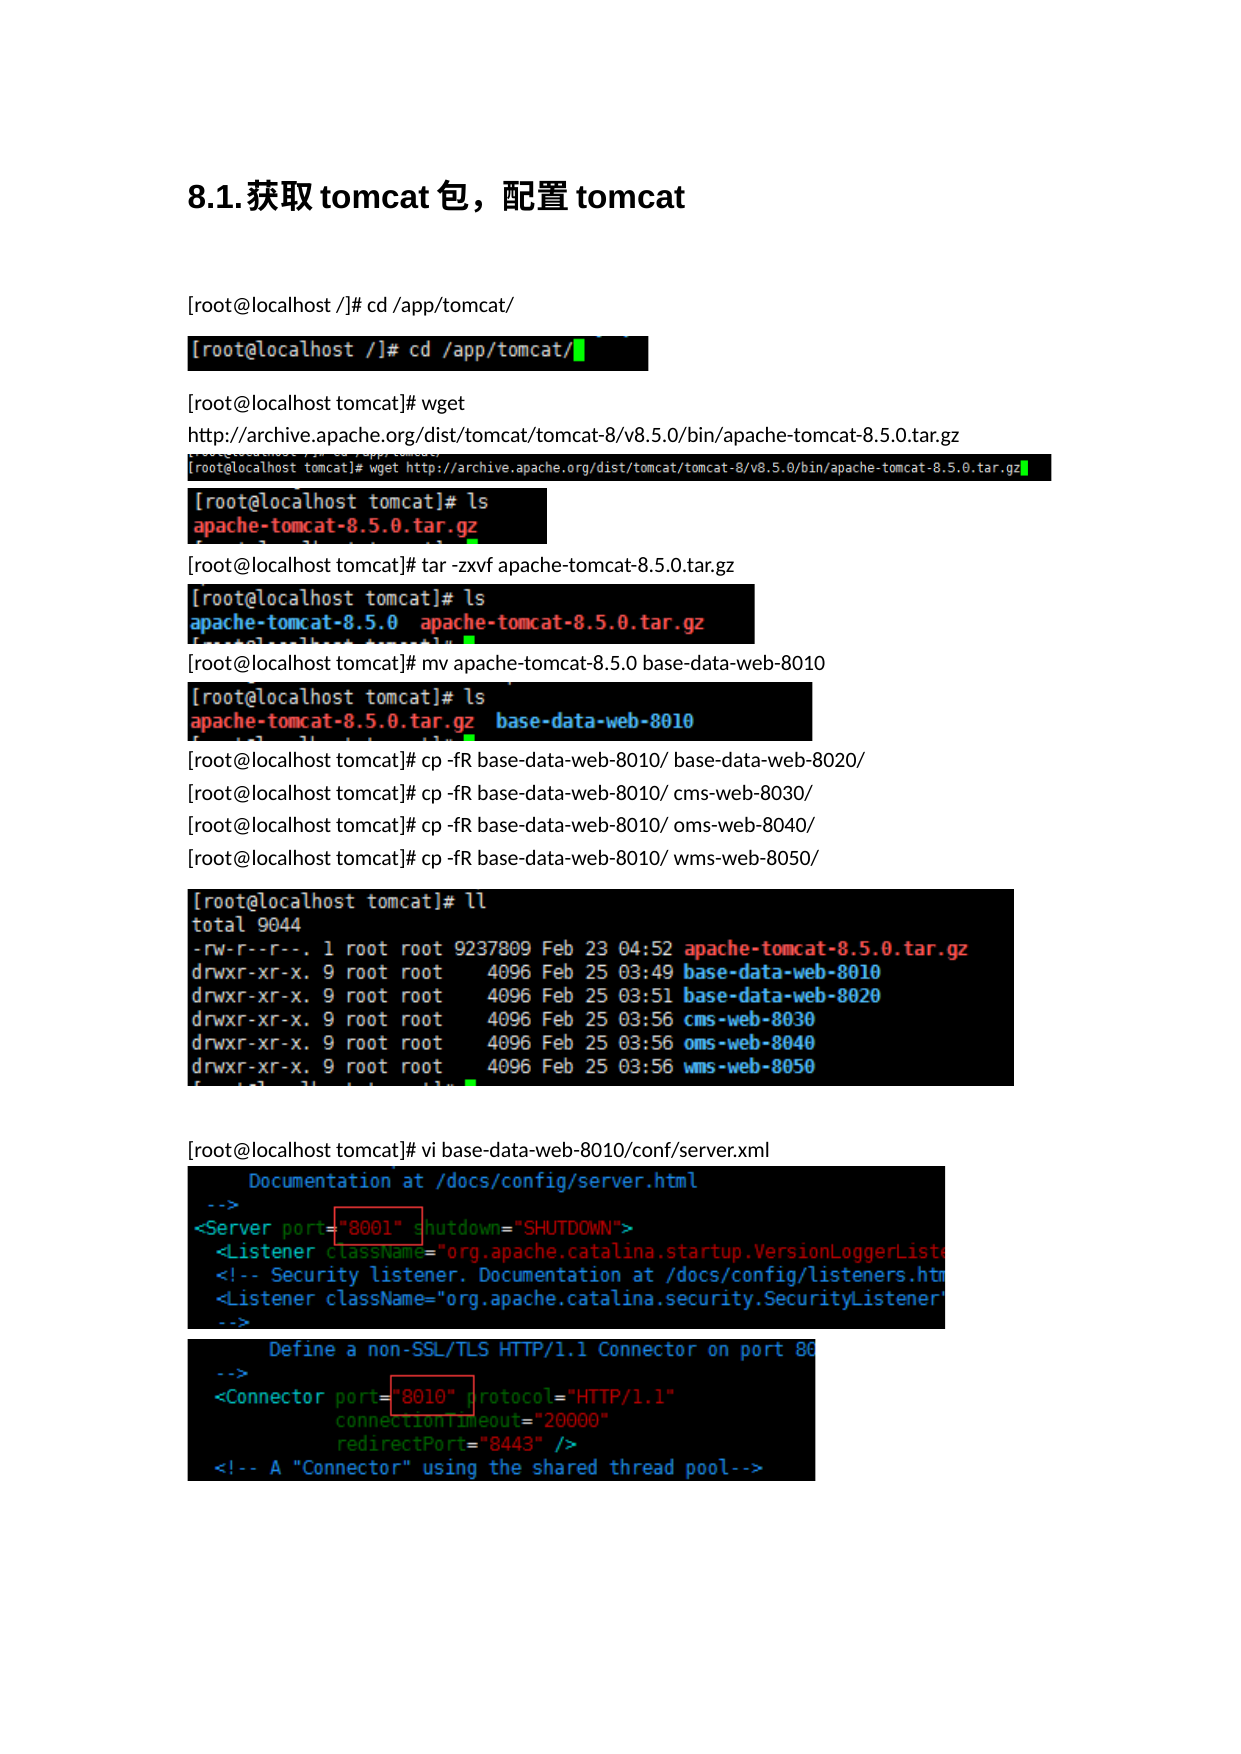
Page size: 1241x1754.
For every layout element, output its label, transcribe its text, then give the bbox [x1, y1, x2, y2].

picture [187, 336, 649, 371]
list [root@localhost tomcat]# mv apache-tomcat-8.5.0 base-data-web-8010 [187, 646, 1053, 679]
text [root@localhost /]# cd /app/tomcat/ [187, 289, 1053, 321]
list [root@localhost tomcat]# cp -fR base-data-web-8010/ wms-web-8050/ [187, 841, 1053, 874]
subtitle 获取tomcat包，配置tomcat [187, 162, 1053, 227]
picture [187, 889, 1014, 1086]
picture [187, 1339, 816, 1481]
picture [187, 584, 755, 644]
list [root@localhost tomcat]# cp -fR base-data-web-8010/ cms-web-8030/ [187, 776, 1053, 809]
list [root@localhost tomcat]# cp -fR base-data-web-8010/ oms-web-8040/ [187, 809, 1053, 841]
picture [187, 682, 813, 741]
list [root@localhost tomcat]# tar -zxvf apache-tomcat-8.5.0.tar.gz [187, 549, 1053, 581]
list [root@localhost tomcat]# wget http://archive.apache.org/dist/tomcat/tomcat-8/v8.5.0/bin/apache-tomcat-8.5.0.tar.gz [187, 386, 1053, 451]
picture [187, 1166, 946, 1329]
list [root@localhost tomcat]# cp -fR base-data-web-8010/ base-data-web-8020/ [187, 744, 1053, 776]
list [root@localhost tomcat]# vi base-data-web-8010/conf/server.xml [187, 1134, 1053, 1166]
picture [187, 454, 1052, 481]
picture [187, 488, 547, 544]
